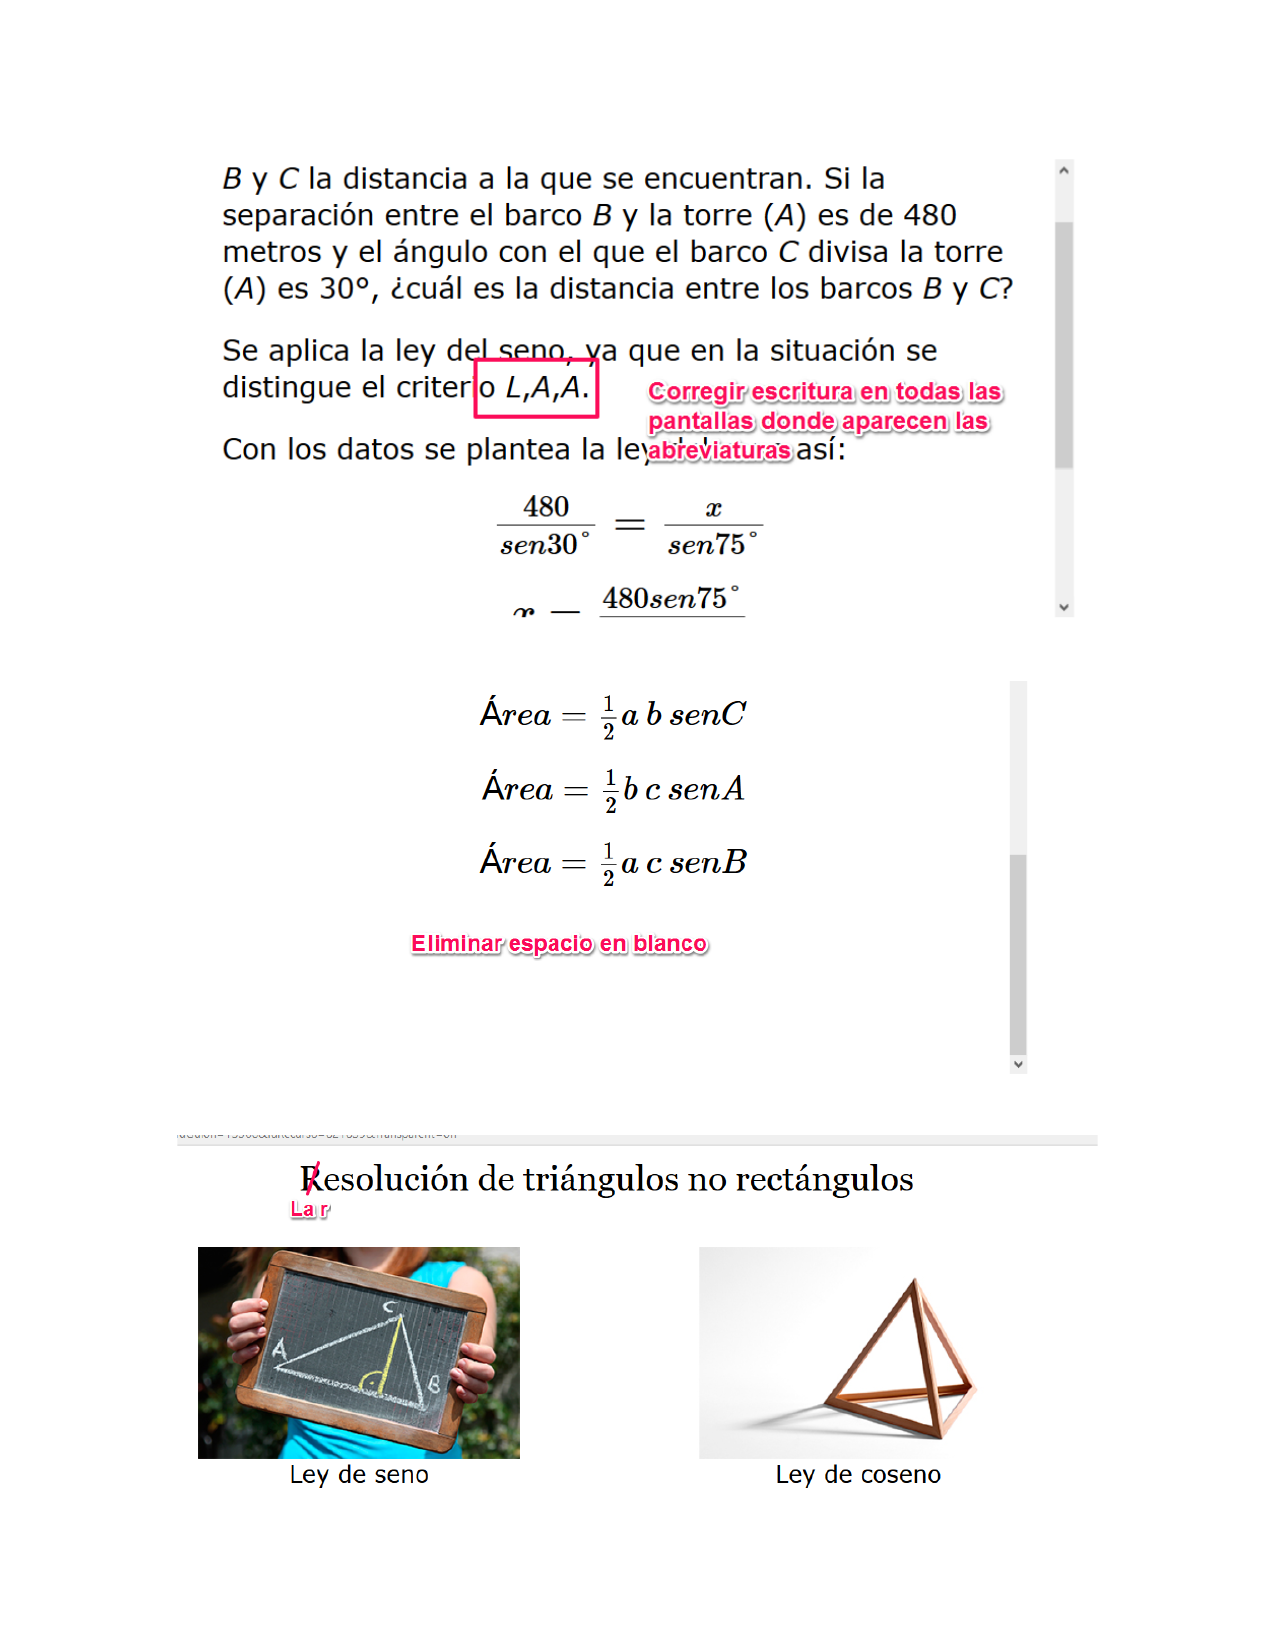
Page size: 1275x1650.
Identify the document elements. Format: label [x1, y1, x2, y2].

picture [177, 1135, 1098, 1490]
picture [177, 681, 1098, 1117]
picture [177, 147, 1098, 663]
